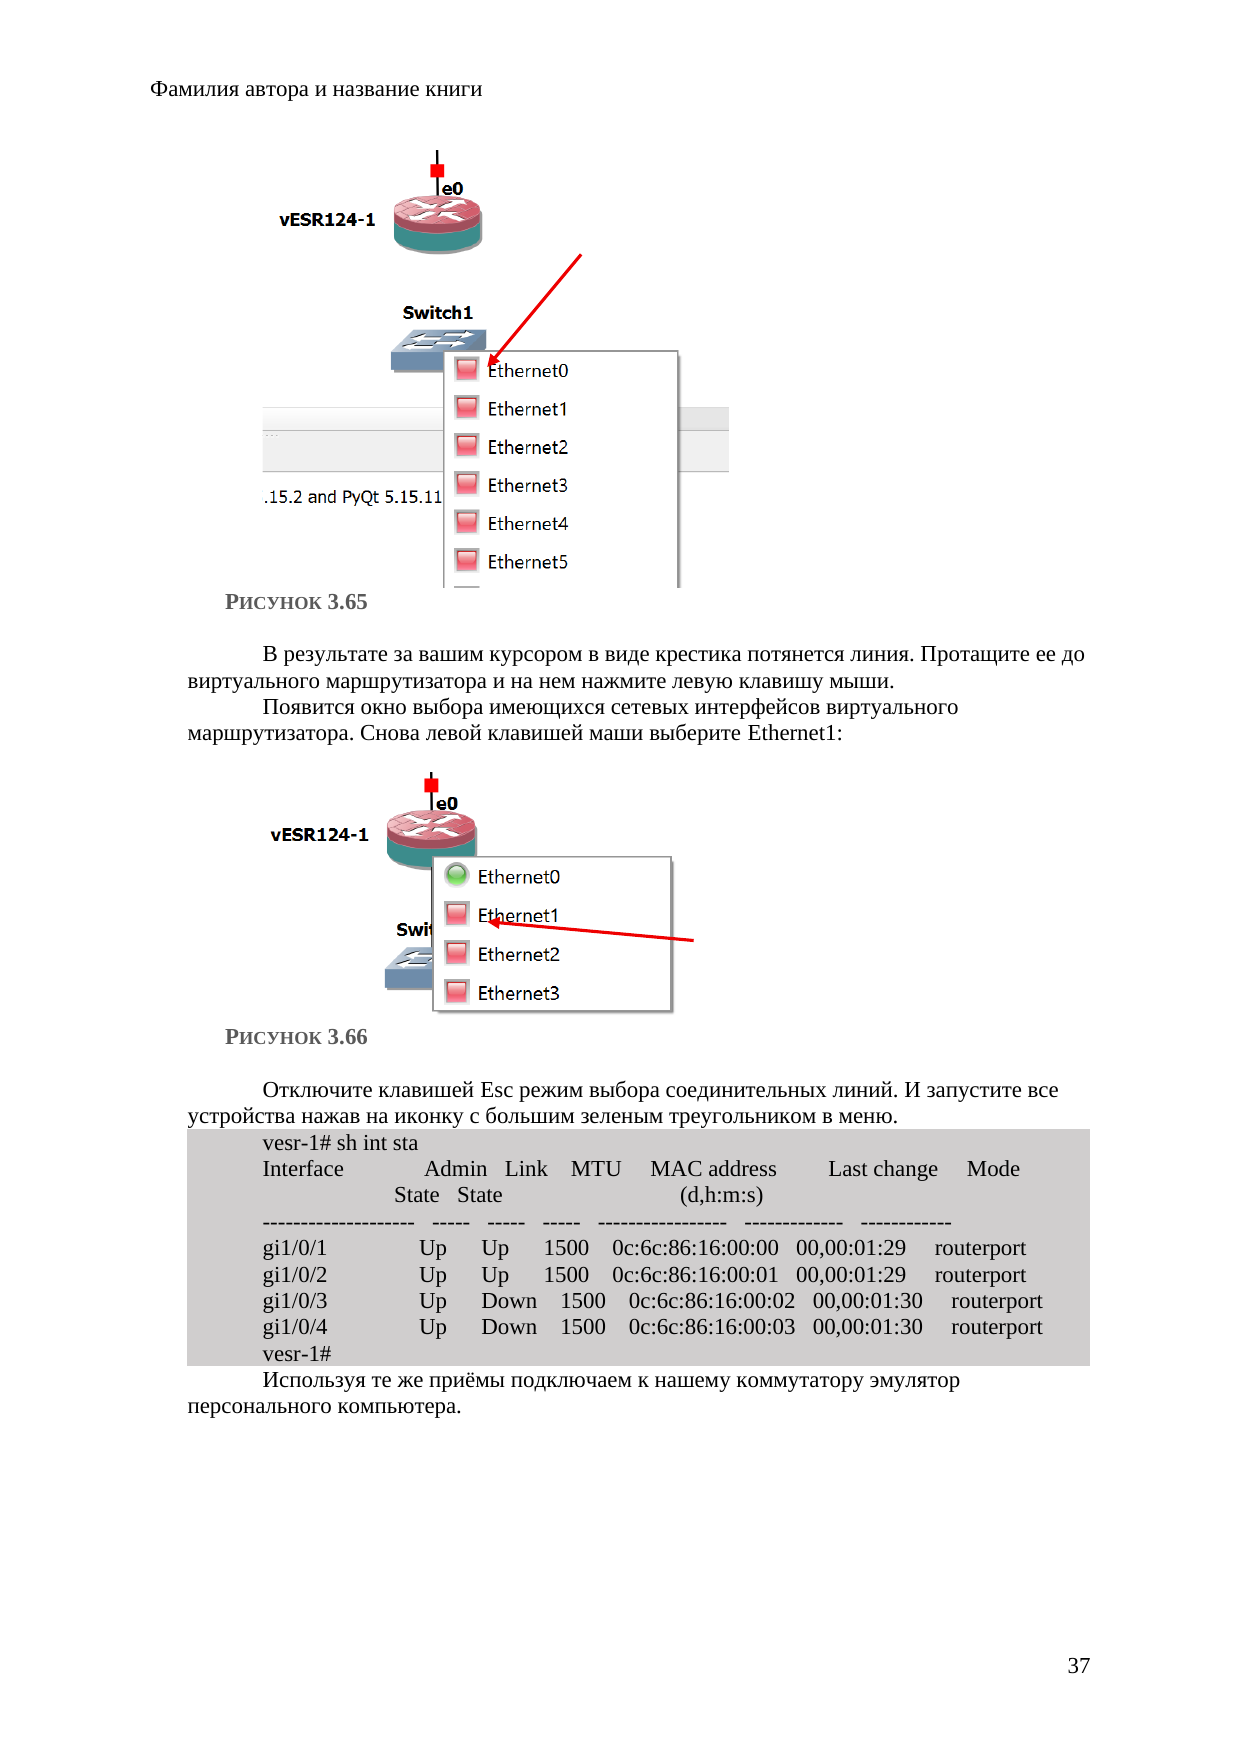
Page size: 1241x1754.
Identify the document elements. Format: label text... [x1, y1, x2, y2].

text gi1/0/1 Up Up 1500 0c:6c:86:16:00:00 00,00:01:29 routerport [187, 1234, 1090, 1261]
text gi1/0/3 Up Down 1500 0c:6c:86:16:00:02 00,00:01:30 routerport [187, 1287, 1090, 1313]
text gi1/0/4 Up Down 1500 0c:6c:86:16:00:03 00,00:01:30 routerport [187, 1313, 1090, 1340]
text gi1/0/2 Up Up 1500 0c:6c:86:16:00:01 00,00:01:29 routerport [187, 1261, 1090, 1287]
picture [262, 150, 729, 588]
text Используя те же приёмы подключаем к нашему коммутатору эмулятор персонального компьютера. [187, 1366, 1090, 1419]
text vesr-1# sh int sta [187, 1129, 1090, 1155]
text -------------------- ----- ----- ----- ----------------- ------------- ------------ [187, 1208, 1090, 1234]
text Появится окно выбора имеющихся сетевых интерфейсов виртуального маршрутизатора. Снова левой клавишей маши выберите Ethernet1: [187, 693, 1090, 746]
text vesr-1# [187, 1340, 1090, 1366]
picture [262, 772, 729, 1024]
text State State (d,h:m:s) [187, 1182, 1090, 1208]
text В результате за вашим курсором в виде крестика потянется линия. Протащите ее до виртуального маршрутизатора и на нем нажмите левую клавишу мыши. [187, 640, 1090, 693]
text Отключите клавишей Esc режим выбора соединительных линий. И запустите все устройства нажав на иконку с большим зеленым треугольником в меню. [187, 1076, 1090, 1129]
text Interface Admin Link MTU MAC address Last change Mode [187, 1155, 1090, 1182]
